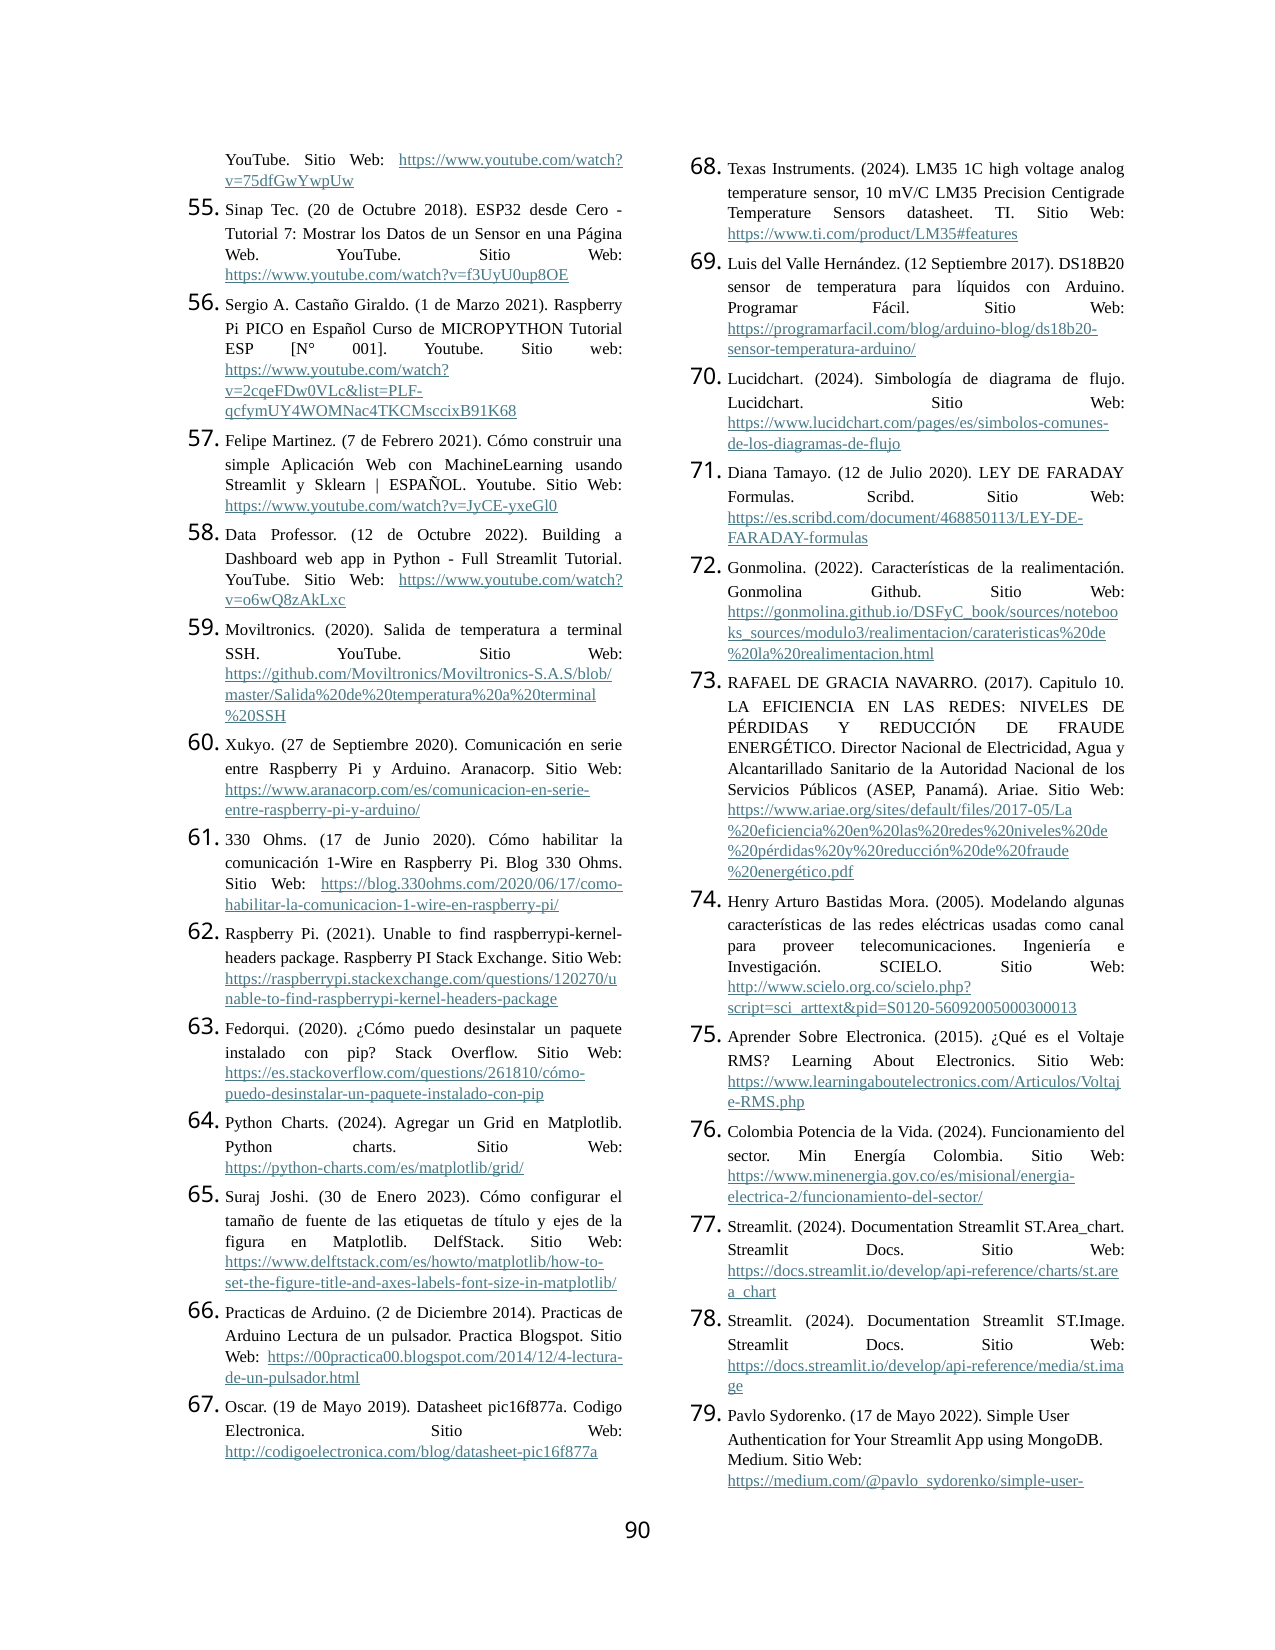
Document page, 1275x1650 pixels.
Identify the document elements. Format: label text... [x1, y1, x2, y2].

list Gonmolina. (2022). Características de la realimentación. Gonmolina Github. Sitio Web: https://gonmolina.github.io/DSFyC_book/sources/notebooks_sources/modulo3/realimentacion/carateristicas%20de%20la%20realimentacion.html [690, 549, 1125, 663]
list Luis del Valle Hernández. (12 Septiembre 2017). DS18B20 sensor de temperatura para líquidos con Arduino. Programar Fácil. Sitio Web: https://programarfacil.com/blog/arduino-blog/ds18b20-sensor-temperatura-arduino/ [690, 244, 1125, 358]
list Suraj Joshi. (30 de Enero 2023). Cómo configurar el tamaño de fuente de las etiquetas de título y ejes de la figura en Matplotlib. DelfStack. Sitio Web: https://www.delftstack.com/es/howto/matplotlib/how-to-set-the-figure-title-and-axes-labels-font-size-in-matplotlib/ [187, 1178, 623, 1292]
list 330 Ohms. (17 de Junio 2020). Cómo habilitar la comunicación 1-Wire en Raspberry Pi. Blog 330 Ohms. Sitio Web: https://blog.330ohms.com/2020/06/17/como-habilitar-la-comunicacion-1-wire-en-raspberry-pi/ [187, 821, 623, 914]
list Sinap Tec. (20 de Octubre 2018). ESP32 desde Cero - Tutorial 7: Mostrar los Datos de un Sensor en una Página Web. YouTube. Sitio Web: https://www.youtube.com/watch?v=f3UyU0up8OE [187, 191, 623, 284]
list Data Professor. (12 de Octubre 2022). Building a Dashboard web app in Python - Full Streamlit Tutorial. YouTube. Sitio Web: https://www.youtube.com/watch?v=o6wQ8zAkLxc [187, 516, 623, 609]
list Oscar. (19 de Mayo 2019). Datasheet pic16f877a. Codigo Electronica. Sitio Web: http://codigoelectronica.com/blog/datasheet-pic16f877a [187, 1388, 623, 1461]
list Raspberry Pi. (2021). Unable to find raspberrypi-kernel-headers package. Raspberry PI Stack Exchange. Sitio Web: https://raspberrypi.stackexchange.com/questions/120270/unable-to-find-raspberrypi-kernel-headers-package [187, 915, 623, 1008]
list Moviltronics. (2020). Salida de temperatura a terminal SSH. YouTube. Sitio Web: https://github.com/Moviltronics/Moviltronics-S.A.S/blob/master/Salida%20de%20temperatura%20a%20terminal%20SSH [187, 611, 623, 724]
list Lucidchart. (2024). Simbología de diagrama de flujo. Lucidchart. Sitio Web: https://www.lucidchart.com/pages/es/simbolos-comunes-de-los-diagramas-de-flujo [690, 360, 1125, 453]
list Henry Arturo Bastidas Mora. (2005). Modelando algunas características de las redes eléctricas usadas como canal para proveer telecomunicaciones. Ingeniería e Investigación. SCIELO. Sitio Web: http://www.scielo.org.co/scielo.php?script=sci_arttext&pid=S0120-56092005000300013 [690, 882, 1125, 1017]
list Python Charts. (2024). Agregar un Grid en Matplotlib. Python charts. Sitio Web: https://python-charts.com/es/matplotlib/grid/ [187, 1104, 623, 1177]
list Texas Instruments. (2024). LM35 1C high voltage analog temperature sensor, 10 mV/C LM35 Precision Centigrade Temperature Sensors datasheet. TI. Sitio Web: https://www.ti.com/product/LM35#features [690, 150, 1125, 243]
list Aprender Sobre Electronica. (2015). ¿Qué es el Voltaje RMS? Learning About Electronics. Sitio Web: https://www.learningaboutelectronics.com/Articulos/Voltaje-RMS.php [690, 1018, 1125, 1111]
list Streamlit. (2024). Documentation Streamlit ST.Area_chart. Streamlit Docs. Sitio Web: https://docs.streamlit.io/develop/api-reference/charts/st.area_chart [690, 1207, 1125, 1301]
list Diana Tamayo. (12 de Julio 2020). LEY DE FARADAY Formulas. Scribd. Sitio Web: https://es.scribd.com/document/468850113/LEY-DE-FARADAY-formulas [690, 454, 1125, 547]
list Practicas de Arduino. (2 de Diciembre 2014). Practicas de Arduino Lectura de un pulsador. Practica Blogspot. Sitio Web: https://00practica00.blogspot.com/2014/12/4-lectura-de-un-pulsador.html [187, 1293, 623, 1387]
list RAFAEL DE GRACIA NAVARRO. (2017). Capitulo 10. LA EFICIENCIA EN LAS REDES: NIVELES DE PÉRDIDAS Y REDUCCIÓN DE FRAUDE ENERGÉTICO. Director Nacional de Electricidad, Agua y Alcantarillado Sanitario de la Autoridad Nacional de los Servicios Públicos (ASEP, Panamá). Ariae. Sitio Web: https://www.ariae.org/sites/default/files/2017-05/La%20eficiencia%20en%20las%20redes%20niveles%20de%20pérdidas%20y%20reducción%20de%20fraude%20energético.pdf [690, 664, 1125, 881]
list Felipe Martinez. (7 de Febrero 2021). Cómo construir una simple Aplicación Web con MachineLearning usando Streamlit y Sklearn | ESPAÑOL. Youtube. Sitio Web: https://www.youtube.com/watch?v=JyCE-yxeGl0 [187, 422, 623, 515]
list Streamlit. (2024). Documentation Streamlit ST.Image. Streamlit Docs. Sitio Web: https://docs.streamlit.io/develop/api-reference/media/st.image [690, 1302, 1125, 1395]
list Sergio A. Castaño Giraldo. (1 de Marzo 2021). Raspberry Pi PICO en Español Curso de MICROPYTHON Tutorial ESP [N° 001]. Youtube. Sitio web: https://www.youtube.com/watch?v=2cqeFDw0VLc&list=PLF-qcfymUY4WOMNac4TKCMsccixB91K68 [187, 286, 623, 420]
list Fedorqui. (2020). ¿Cómo puedo desinstalar un paquete instalado con pip? Stack Overflow. Sitio Web: https://es.stackoverflow.com/questions/261810/cómo-puedo-desinstalar-un-paquete-instalado-con-pip [187, 1010, 623, 1103]
list Colombia Potencia de la Vida. (2024). Funcionamiento del sector. Min Energía Colombia. Sitio Web: https://www.minenergia.gov.co/es/misional/energia-electrica-2/funcionamiento-del-sector/ [690, 1113, 1125, 1206]
list Xukyo. (27 de Septiembre 2020). Comunicación en serie entre Raspberry Pi y Arduino. Aranacorp. Sitio Web: https://www.aranacorp.com/es/comunicacion-en-serie-entre-raspberry-pi-y-arduino/ [187, 726, 623, 819]
